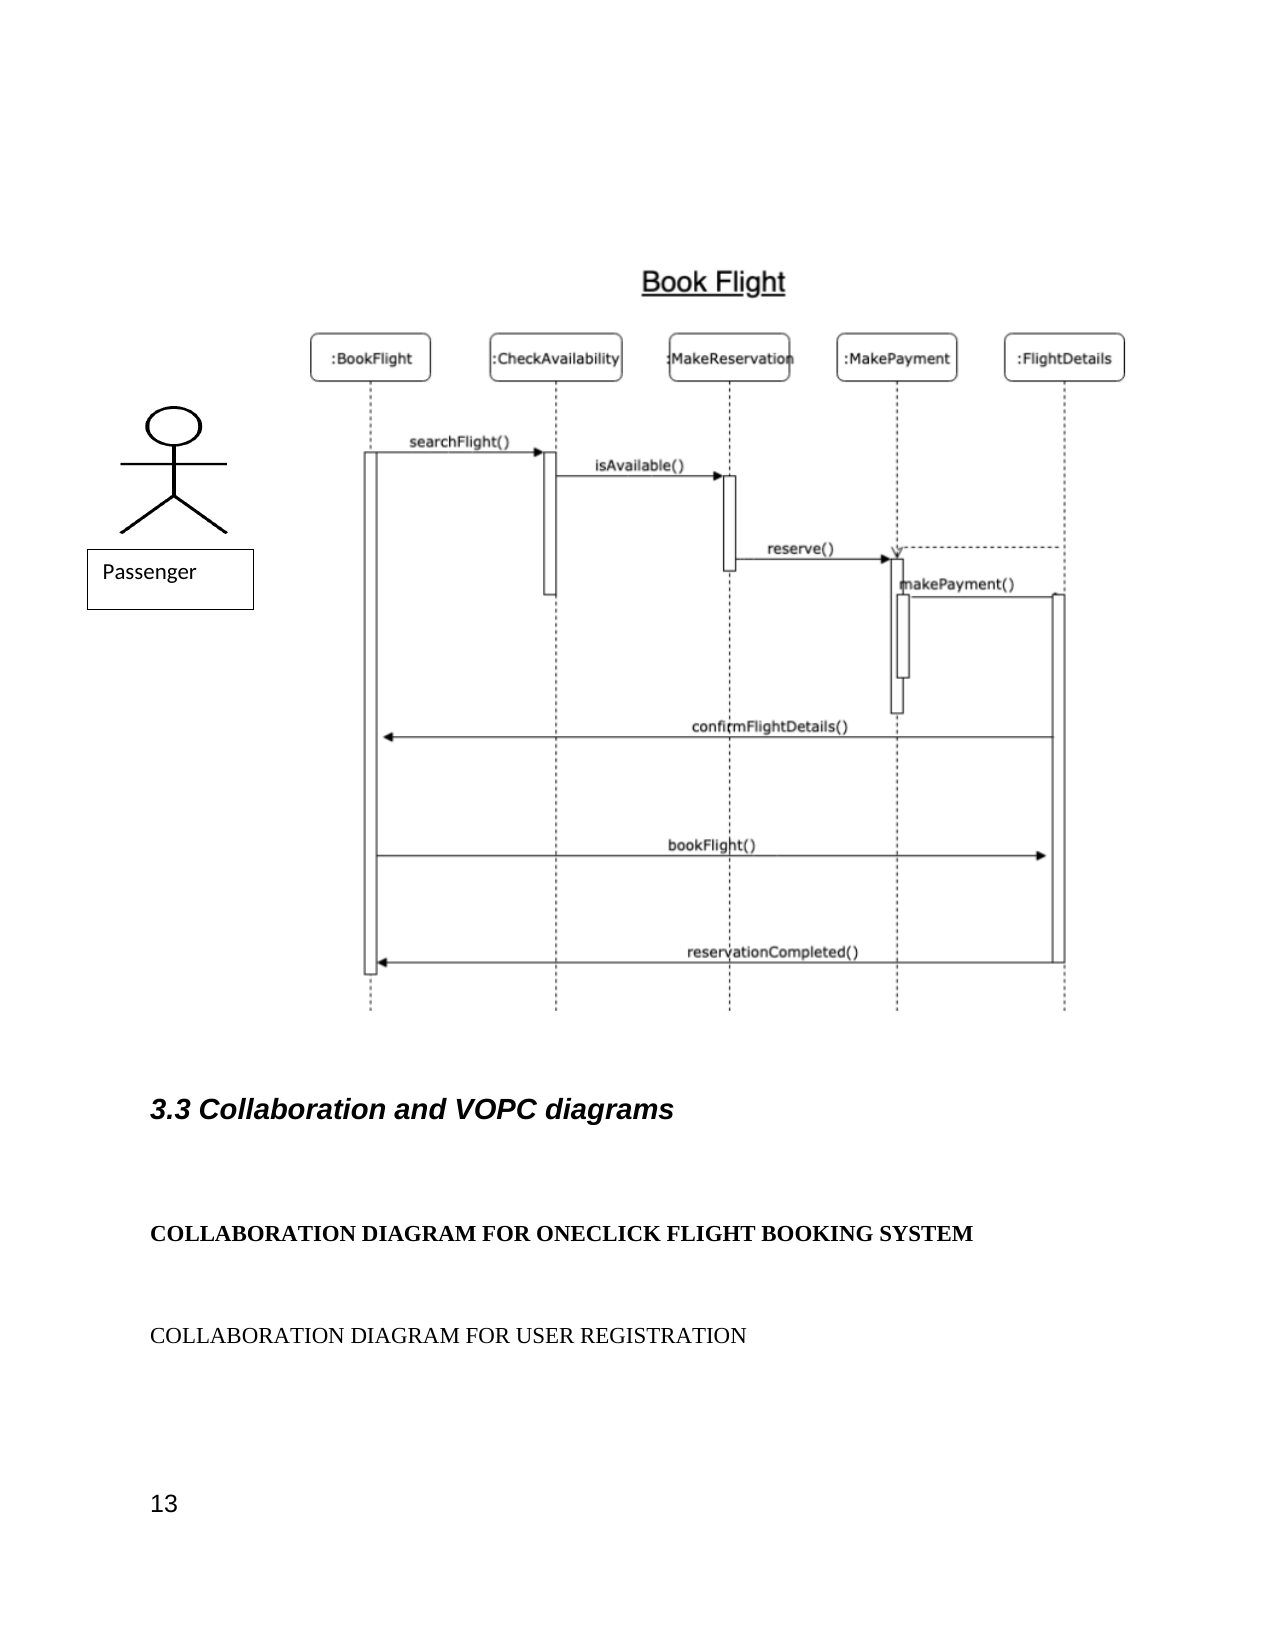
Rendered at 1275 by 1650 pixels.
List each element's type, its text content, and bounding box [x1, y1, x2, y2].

text COLLABORATION DIAGRAM FOR USER REGISTRATION [150, 1322, 1125, 1348]
picture [119, 406, 228, 534]
text COLLABORATION DIAGRAM FOR ONECLICK FLIGHT BOOKING SYSTEM [150, 1219, 1125, 1246]
subtitle 3.3 Collaboration and VOPC diagrams [150, 1092, 1125, 1126]
